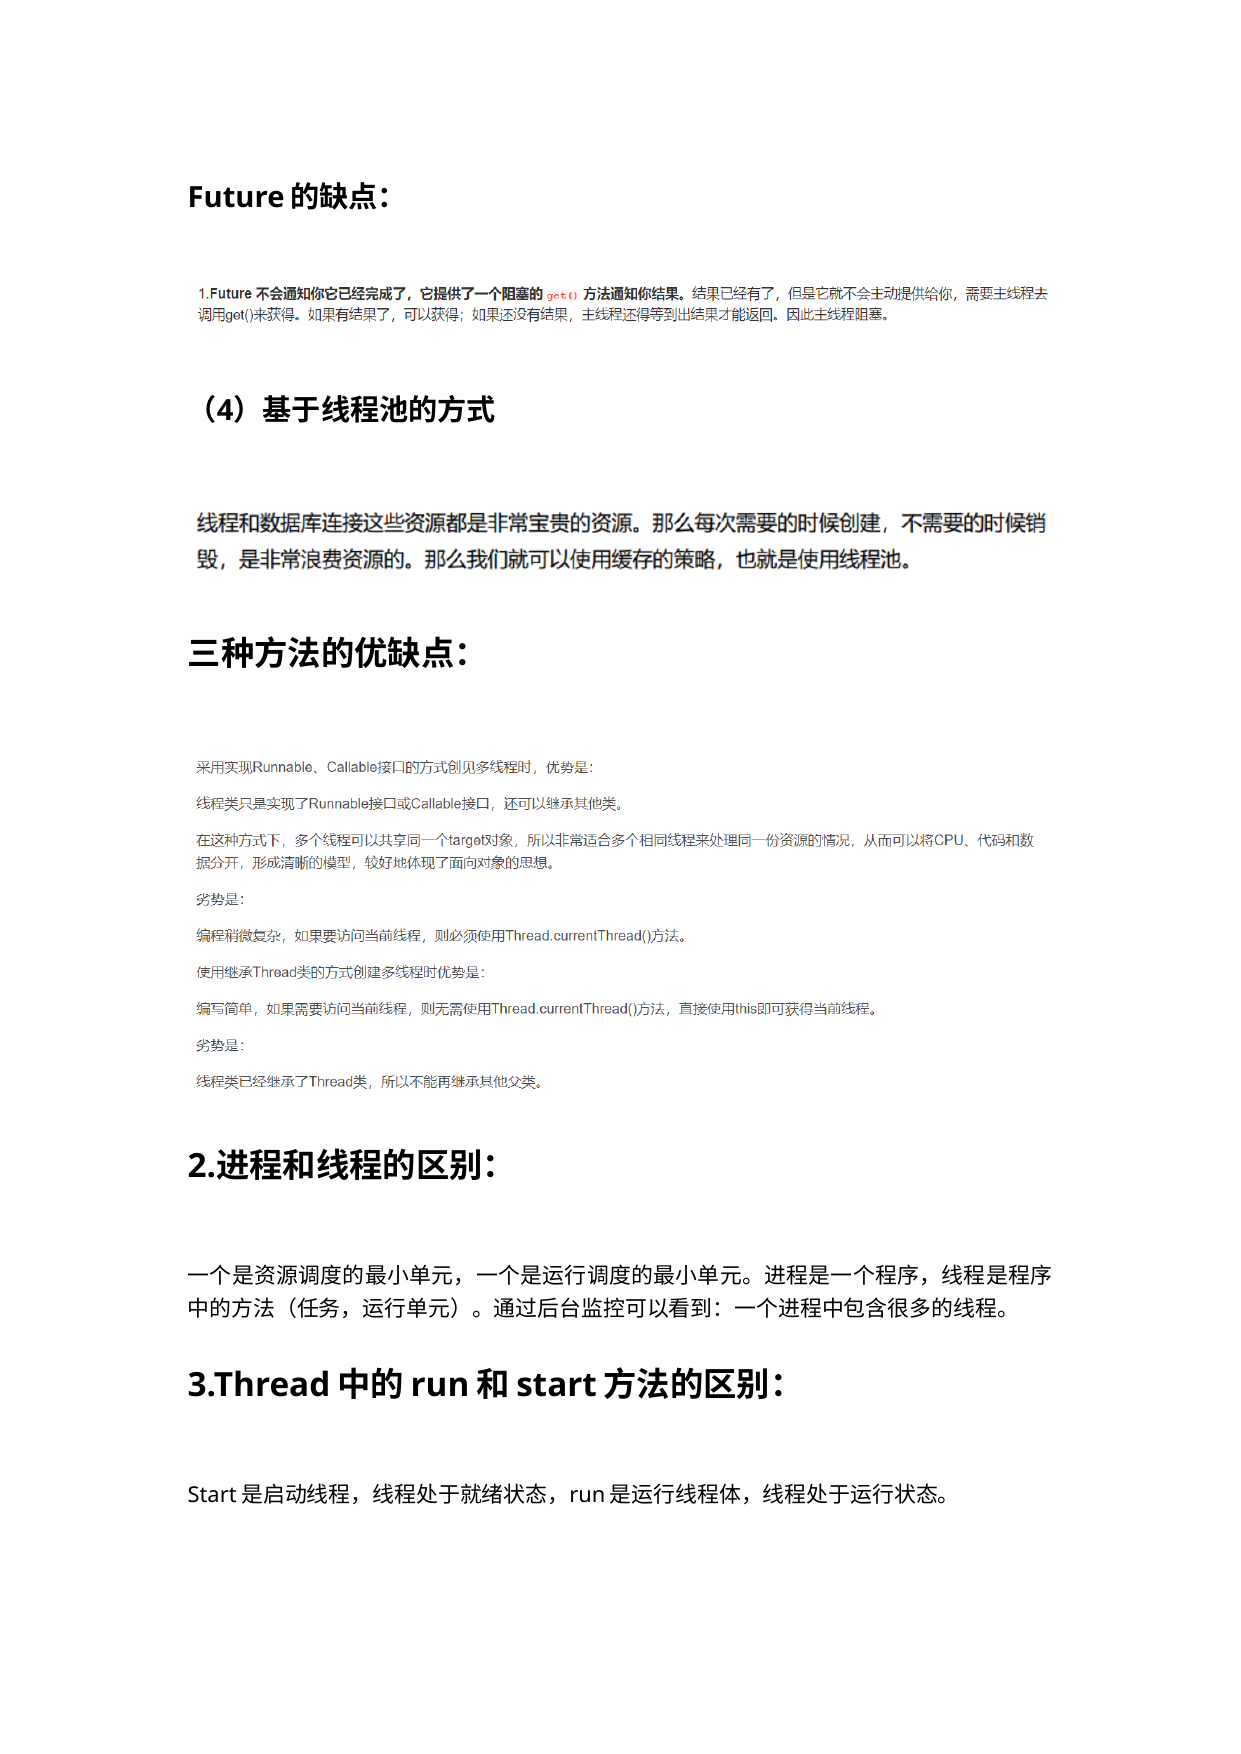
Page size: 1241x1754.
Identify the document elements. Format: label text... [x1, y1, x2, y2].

subtitle （4）基于线程池的方式 [187, 375, 1053, 440]
subtitle 三种方法的优缺点： [187, 618, 1053, 683]
picture [187, 493, 1053, 572]
text Start是启动线程，线程处于就绪状态，run是运行线程体，线程处于运行状态。 [187, 1477, 1053, 1509]
subtitle 2.进程和线程的区别： [187, 1130, 1053, 1195]
text 一个是资源调度的最小单元，一个是运行调度的最小单元。进程是一个程序，线程是程序中的方法（任务，运行单元）。通过后台监控可以看到：一个进程中包含很多的线程。 [187, 1258, 1053, 1323]
picture [187, 745, 1053, 1094]
picture [187, 280, 1053, 326]
subtitle Future的缺点： [187, 162, 1053, 227]
subtitle 3.Thread中的run和start方法的区别： [187, 1350, 1053, 1415]
